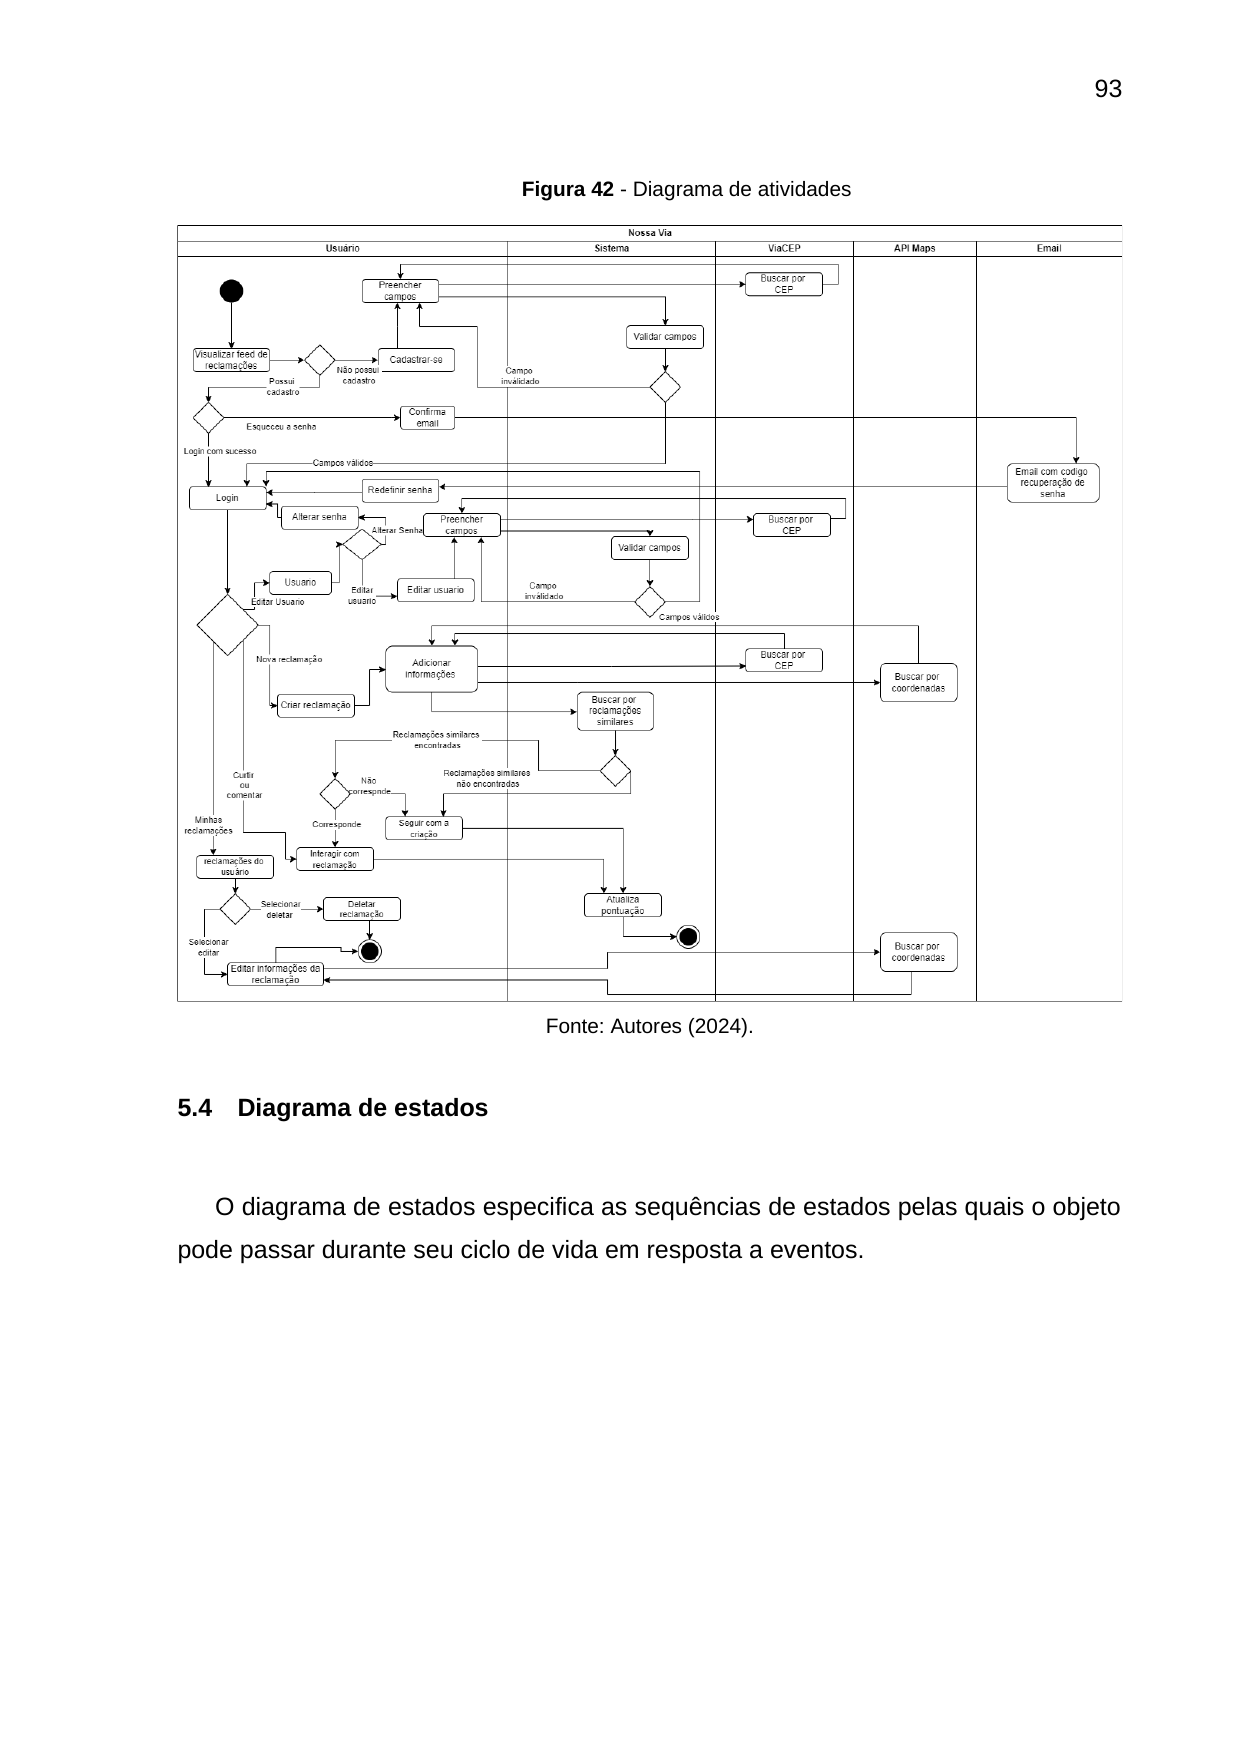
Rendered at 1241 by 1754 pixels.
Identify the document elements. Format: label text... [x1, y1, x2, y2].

text Fonte: Autores (2024). [177, 1002, 1122, 1038]
text O diagrama de estados especifica as sequências de estados pelas quais o objeto pode passar durante seu ciclo de vida em resposta a eventos. [177, 1191, 1122, 1263]
text Figura 42 - Diagrama de atividades [177, 177, 1122, 201]
subtitle Diagrama de estados [177, 1093, 1122, 1121]
picture [177, 225, 1123, 1002]
